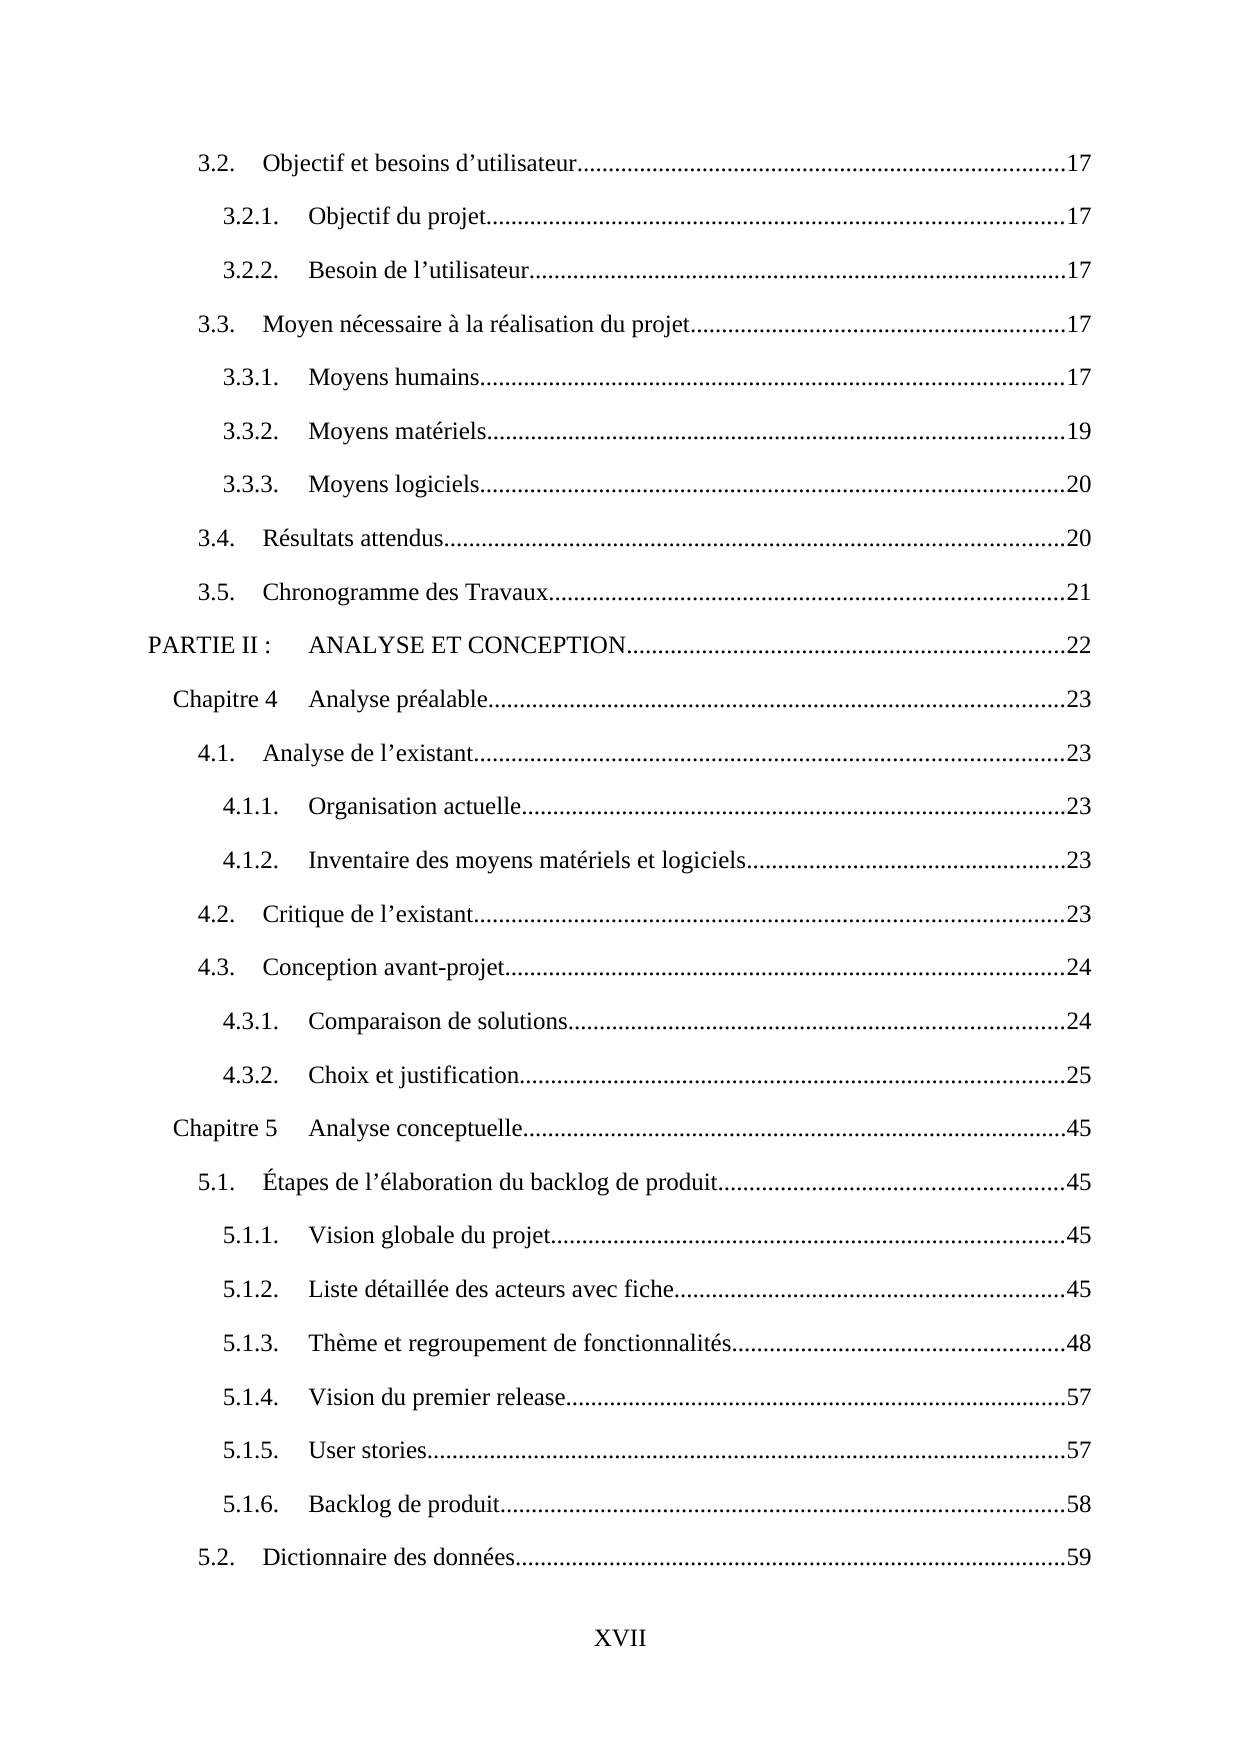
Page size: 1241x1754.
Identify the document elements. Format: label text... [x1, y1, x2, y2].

text Chapitre 5 Analyse conceptuelle 45 [173, 1113, 1092, 1142]
text 5.1.1. Vision globale du projet 45 [223, 1221, 1092, 1249]
text 3.4. Résultats attendus 20 [198, 523, 1092, 552]
text 5.1.4. Vision du premier release 57 [223, 1382, 1092, 1410]
text 3.2.2. Besoin de l’utilisateur 17 [223, 255, 1092, 284]
text 4.1.1. Organisation actuelle 23 [223, 791, 1092, 820]
text 4.1. Analyse de l’existant 23 [198, 738, 1092, 767]
text 4.3.2. Choix et justification 25 [223, 1060, 1092, 1088]
text 4.3. Conception avant-projet 24 [198, 952, 1092, 981]
text 3.5. Chronogramme des Travaux 21 [198, 577, 1092, 606]
text 3.2.1. Objectif du projet 17 [223, 201, 1092, 230]
text 3.3.1. Moyens humains 17 [223, 362, 1092, 391]
text PARTIE II : ANALYSE ET CONCEPTION 22 [148, 631, 1092, 659]
text 5.1.6. Backlog de produit 58 [223, 1489, 1092, 1518]
text 3.2. Objectif et besoins d’utilisateur 17 [198, 148, 1092, 176]
text 4.2. Critique de l’existant 23 [198, 899, 1092, 927]
text Chapitre 4 Analyse préalable 23 [173, 684, 1092, 713]
text 5.1.3. Thème et regroupement de fonctionnalités 48 [223, 1328, 1092, 1357]
text 4.3.1. Comparaison de solutions 24 [223, 1006, 1092, 1035]
text 5.1. Étapes de l’élaboration du backlog de produit 45 [198, 1167, 1092, 1196]
text 3.3.3. Moyens logiciels 20 [223, 469, 1092, 498]
text 3.3. Moyen nécessaire à la réalisation du projet 17 [198, 309, 1092, 337]
text 4.1.2. Inventaire des moyens matériels et logiciels 23 [223, 845, 1092, 874]
text 5.1.5. User stories 57 [223, 1435, 1092, 1464]
text 5.1.2. Liste détaillée des acteurs avec fiche 45 [223, 1274, 1092, 1303]
text 5.2. Dictionnaire des données 59 [198, 1542, 1092, 1571]
text 3.3.2. Moyens matériels 19 [223, 416, 1092, 445]
